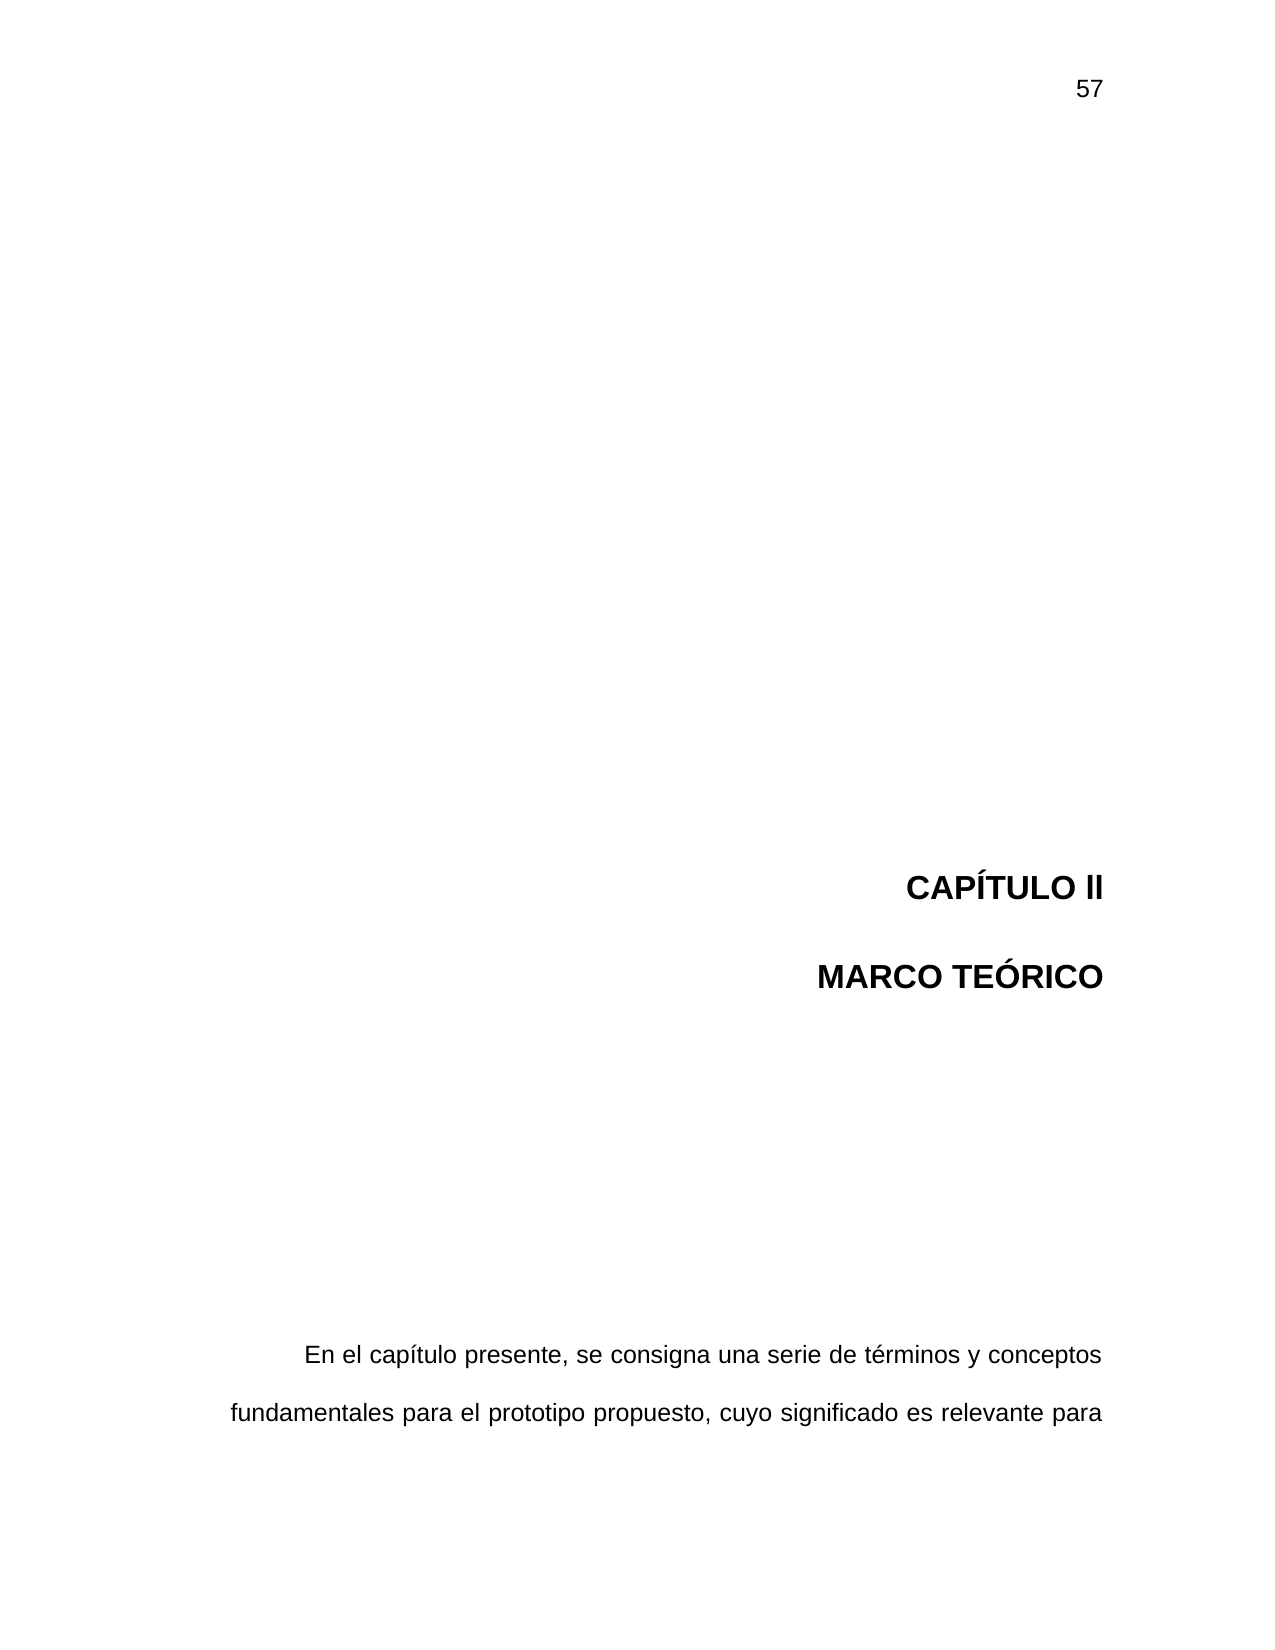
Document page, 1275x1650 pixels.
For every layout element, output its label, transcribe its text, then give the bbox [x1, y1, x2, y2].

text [230, 1340, 1104, 1427]
subtitle MARCO TEÓRICO [230, 957, 1104, 995]
subtitle CAPÍTULO ll [230, 868, 1104, 907]
